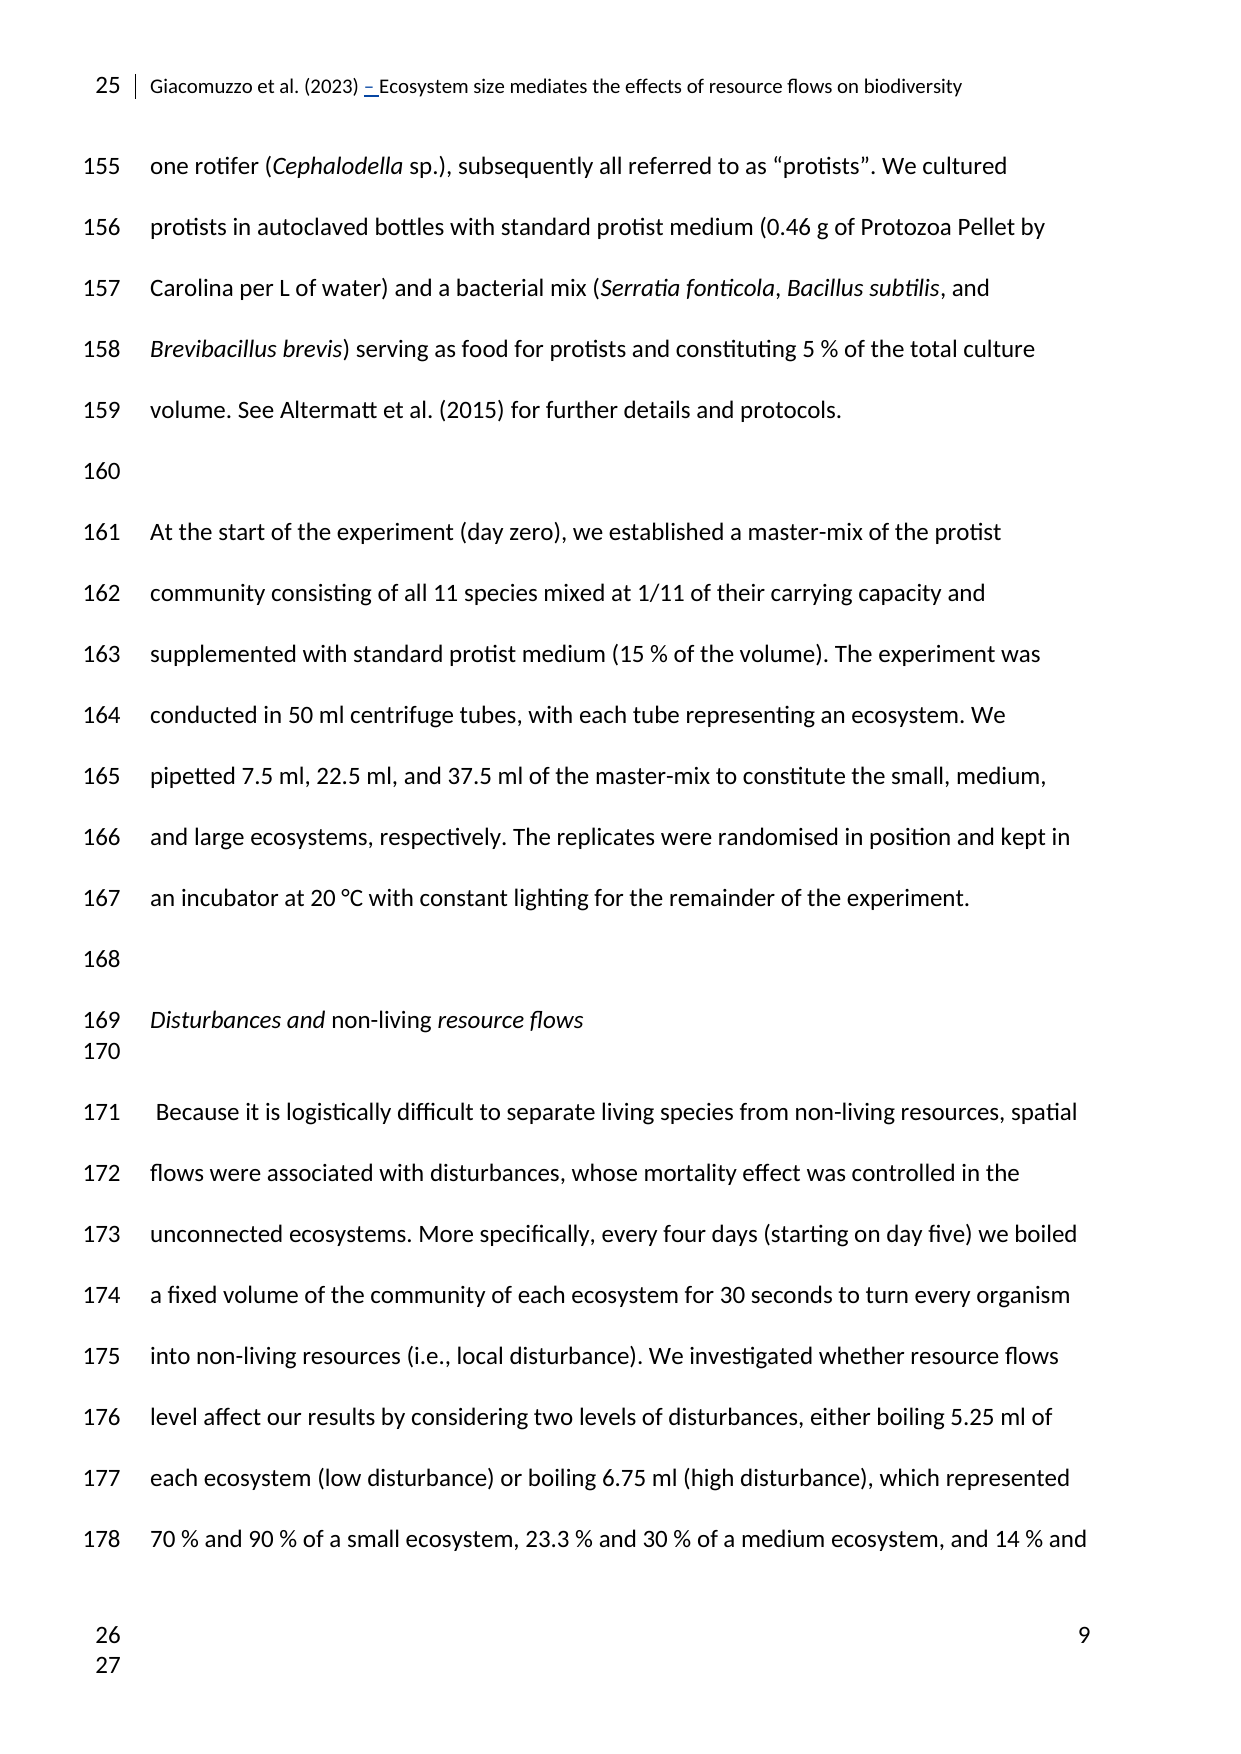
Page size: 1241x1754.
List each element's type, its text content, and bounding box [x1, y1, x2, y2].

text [150, 1096, 1090, 1554]
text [150, 150, 1090, 425]
text Disturbances and non-living resource flows [150, 1004, 1090, 1035]
text At the start of the experiment (day zero), we established a master-mix of the protist community consisting of all 11 species mixed at 1/11 of their carrying capacity and supplemented with standard protist medium (15 % of the volume). The experiment was conducted in 50 ml centrifuge tubes, with each tube representing an ecosystem. We pipetted 7.5 ml, 22.5 ml, and 37.5 ml of the master-mix to constitute the small, medium, and large ecosystems, respectively. The replicates were randomised in position and kept in an incubator at 20 °C with constant lighting for the remainder of the experiment. [150, 516, 1090, 913]
